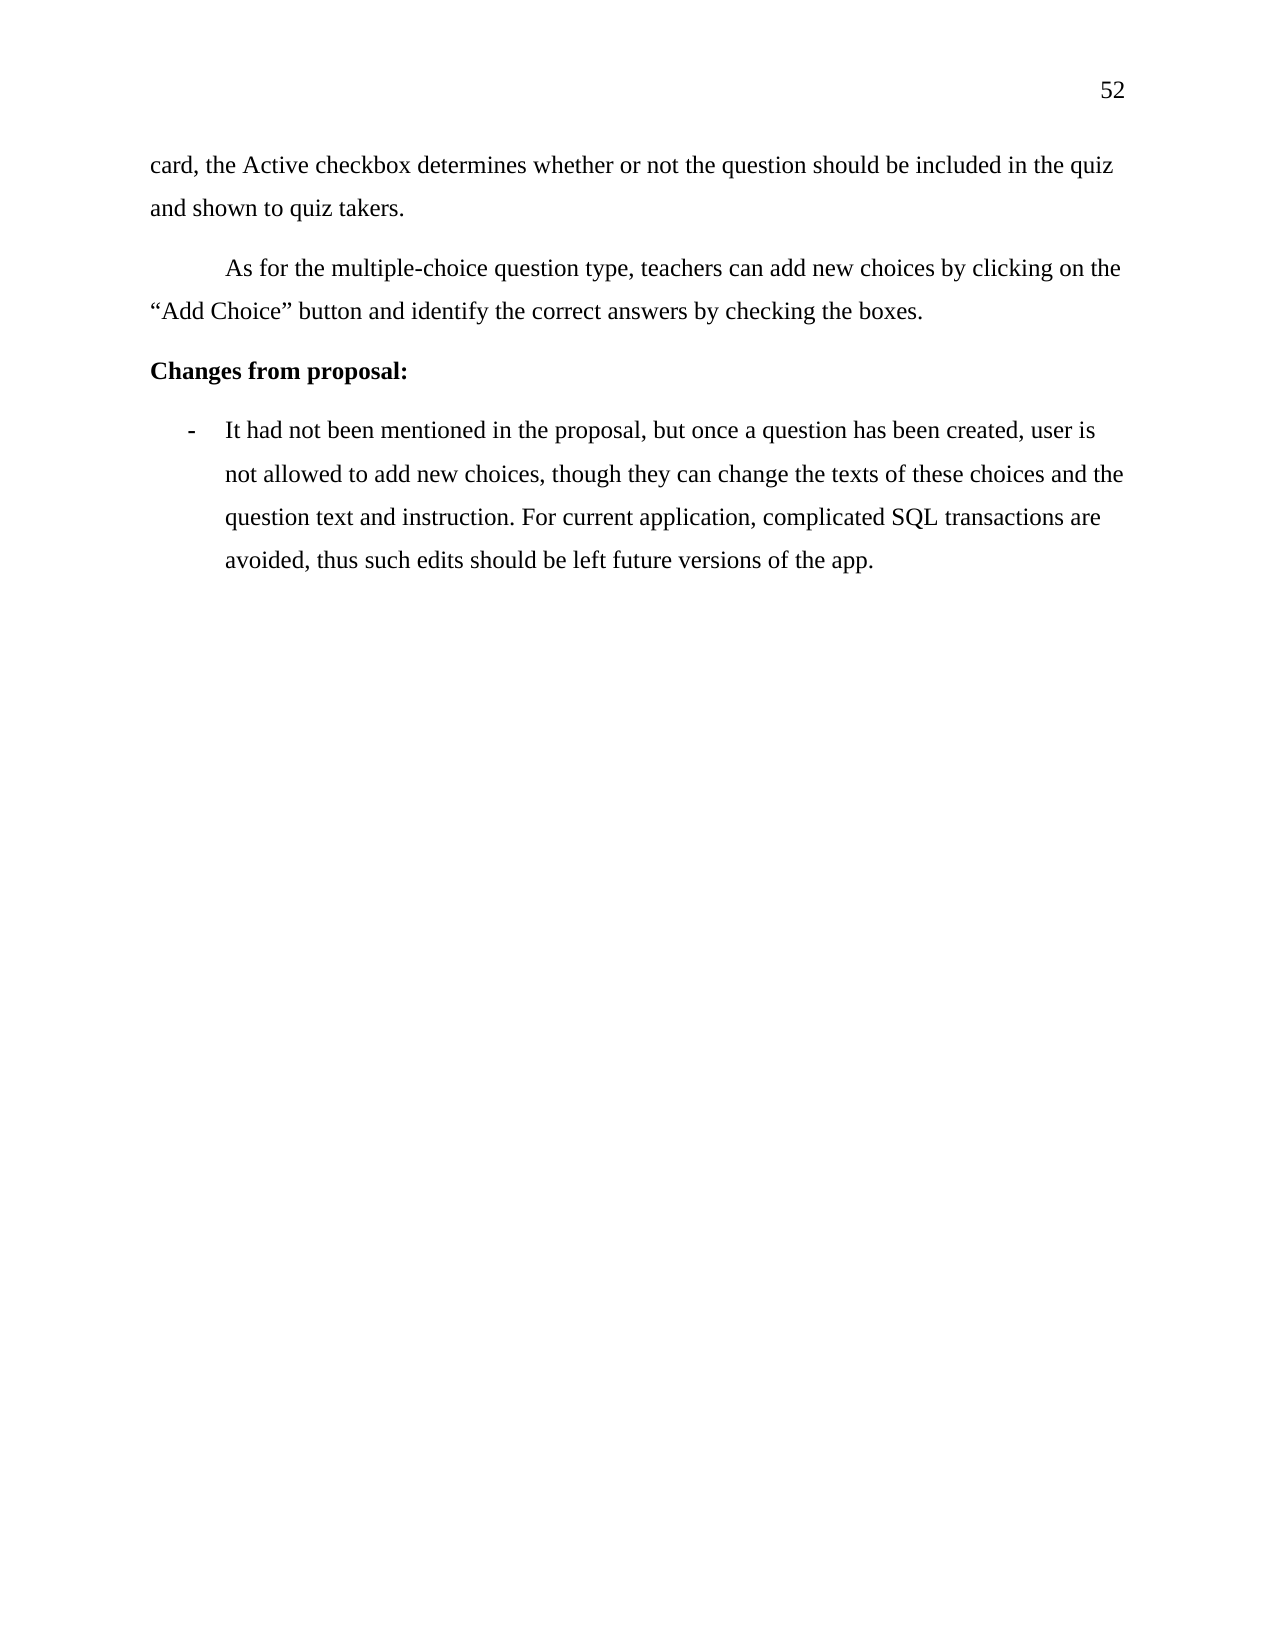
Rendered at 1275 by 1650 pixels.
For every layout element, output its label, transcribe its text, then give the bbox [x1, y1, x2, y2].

text As for the multiple-choice question type, teachers can add new choices by clicking on the “Add Choice” button and identify the correct answers by checking the boxes. [150, 253, 1125, 325]
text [150, 150, 1125, 222]
text Changes from proposal: [150, 356, 1125, 384]
list It had not been mentioned in the proposal, but once a question has been created, user is not allowed to add new choices, though they can change the texts of these choices and the question text and instruction. For current application, complicated SQL transactions are avoided, thus such edits should be left future versions of the app. [187, 416, 1125, 574]
